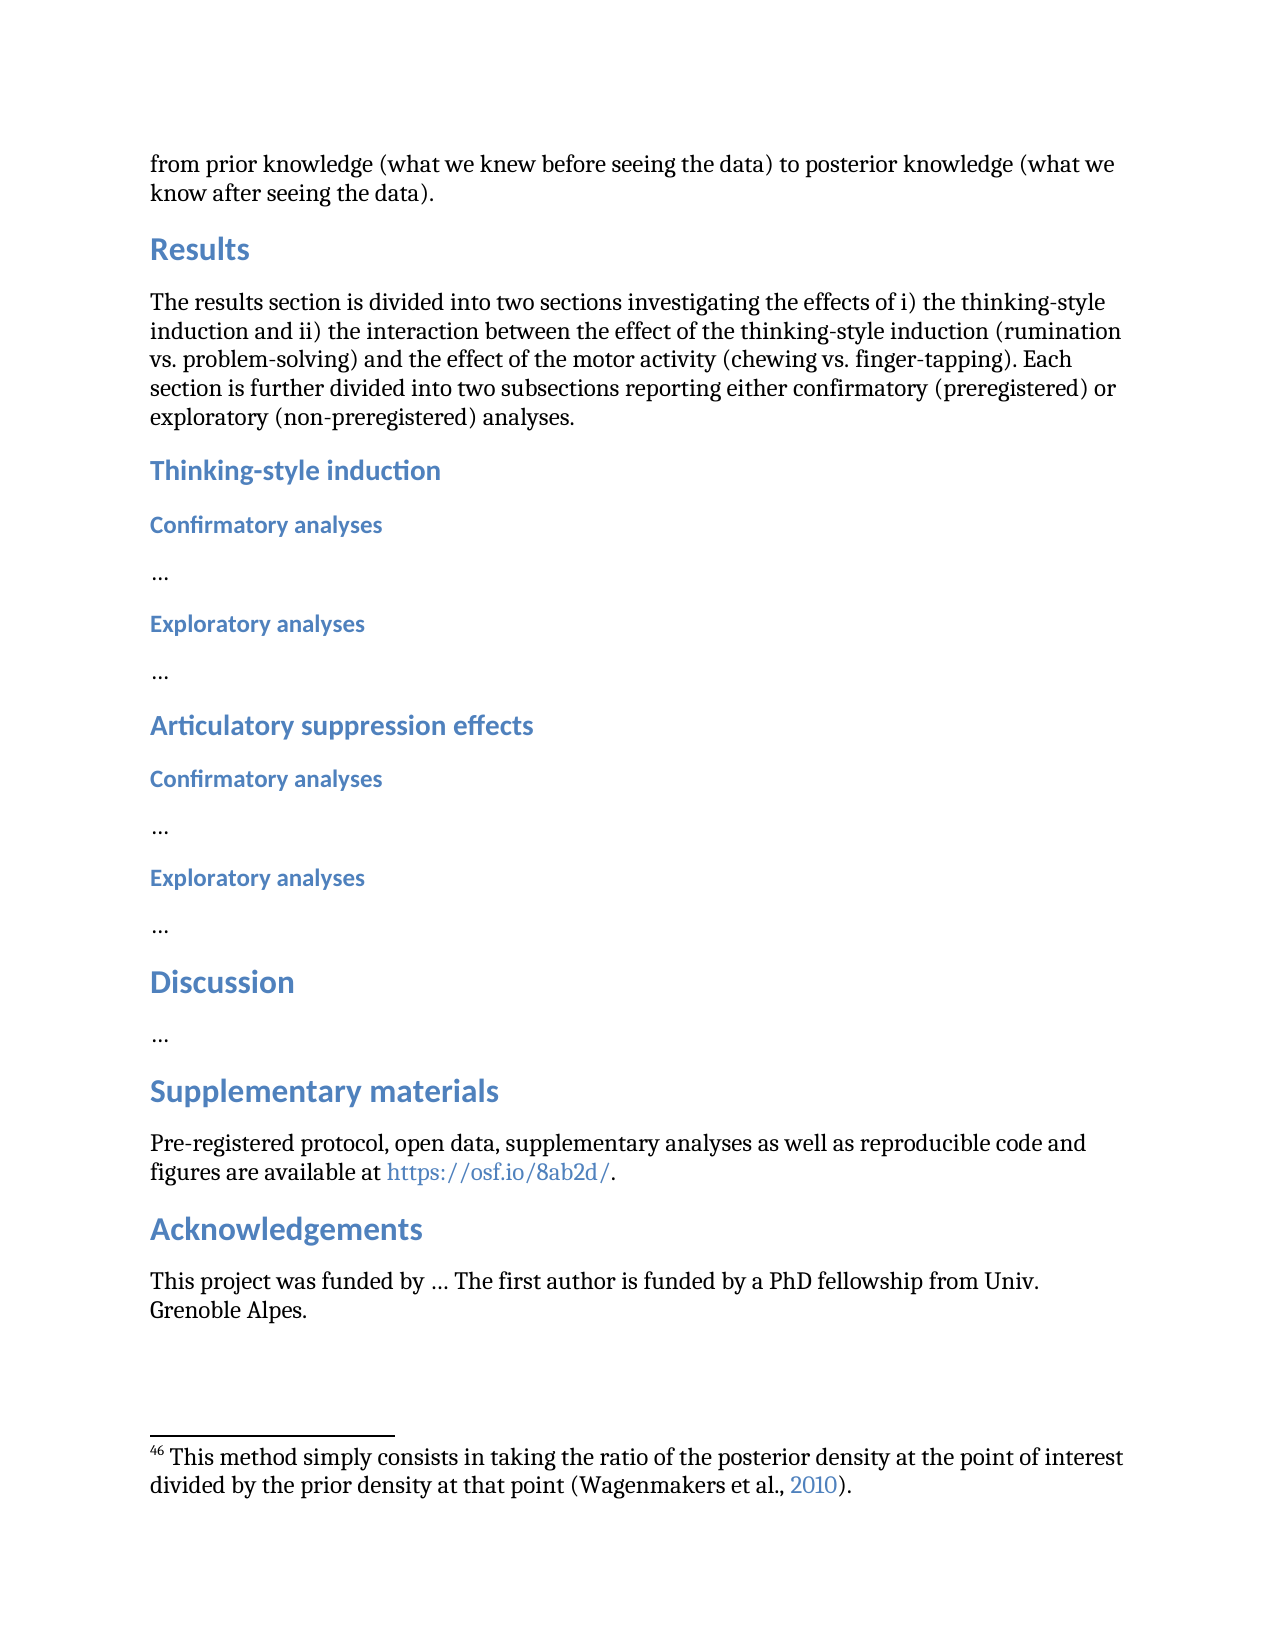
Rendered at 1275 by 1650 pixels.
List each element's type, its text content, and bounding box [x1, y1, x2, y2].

subtitle Confirmatory analyses [150, 509, 1125, 539]
subtitle Confirmatory analyses [150, 763, 1125, 793]
subtitle Articulatory suppression effects [150, 707, 1125, 742]
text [150, 150, 1125, 207]
text Pre-registered protocol, open data, supplementary analyses as well as reproducible code and figures are available at https://osf.io/8ab2d/. [150, 1129, 1125, 1187]
text … [150, 1020, 1125, 1049]
text This project was funded by … The first author is funded by a PhD fellowship from Univ. Grenoble Alpes. [150, 1267, 1125, 1324]
subtitle Exploratory analyses [150, 862, 1125, 892]
text … [150, 657, 1125, 686]
subtitle Discussion [150, 961, 1125, 1001]
text … [150, 911, 1125, 940]
subtitle Supplementary materials [150, 1070, 1125, 1111]
text … [150, 558, 1125, 587]
subtitle Results [150, 228, 1125, 269]
subtitle Thinking-style induction [150, 452, 1125, 488]
subtitle Exploratory analyses [150, 608, 1125, 638]
text The results section is divided into two sections investigating the effects of i) the thinking-style induction and ii) the interaction between the effect of the thinking-style induction (rumination vs. problem-solving) and the effect of the motor activity (chewing vs. finger-tapping). Each section is further divided into two subsections reporting either confirmatory (preregistered) or exploratory (non-preregistered) analyses. [150, 288, 1125, 432]
subtitle Acknowledgements [150, 1208, 1125, 1248]
text … [150, 812, 1125, 841]
